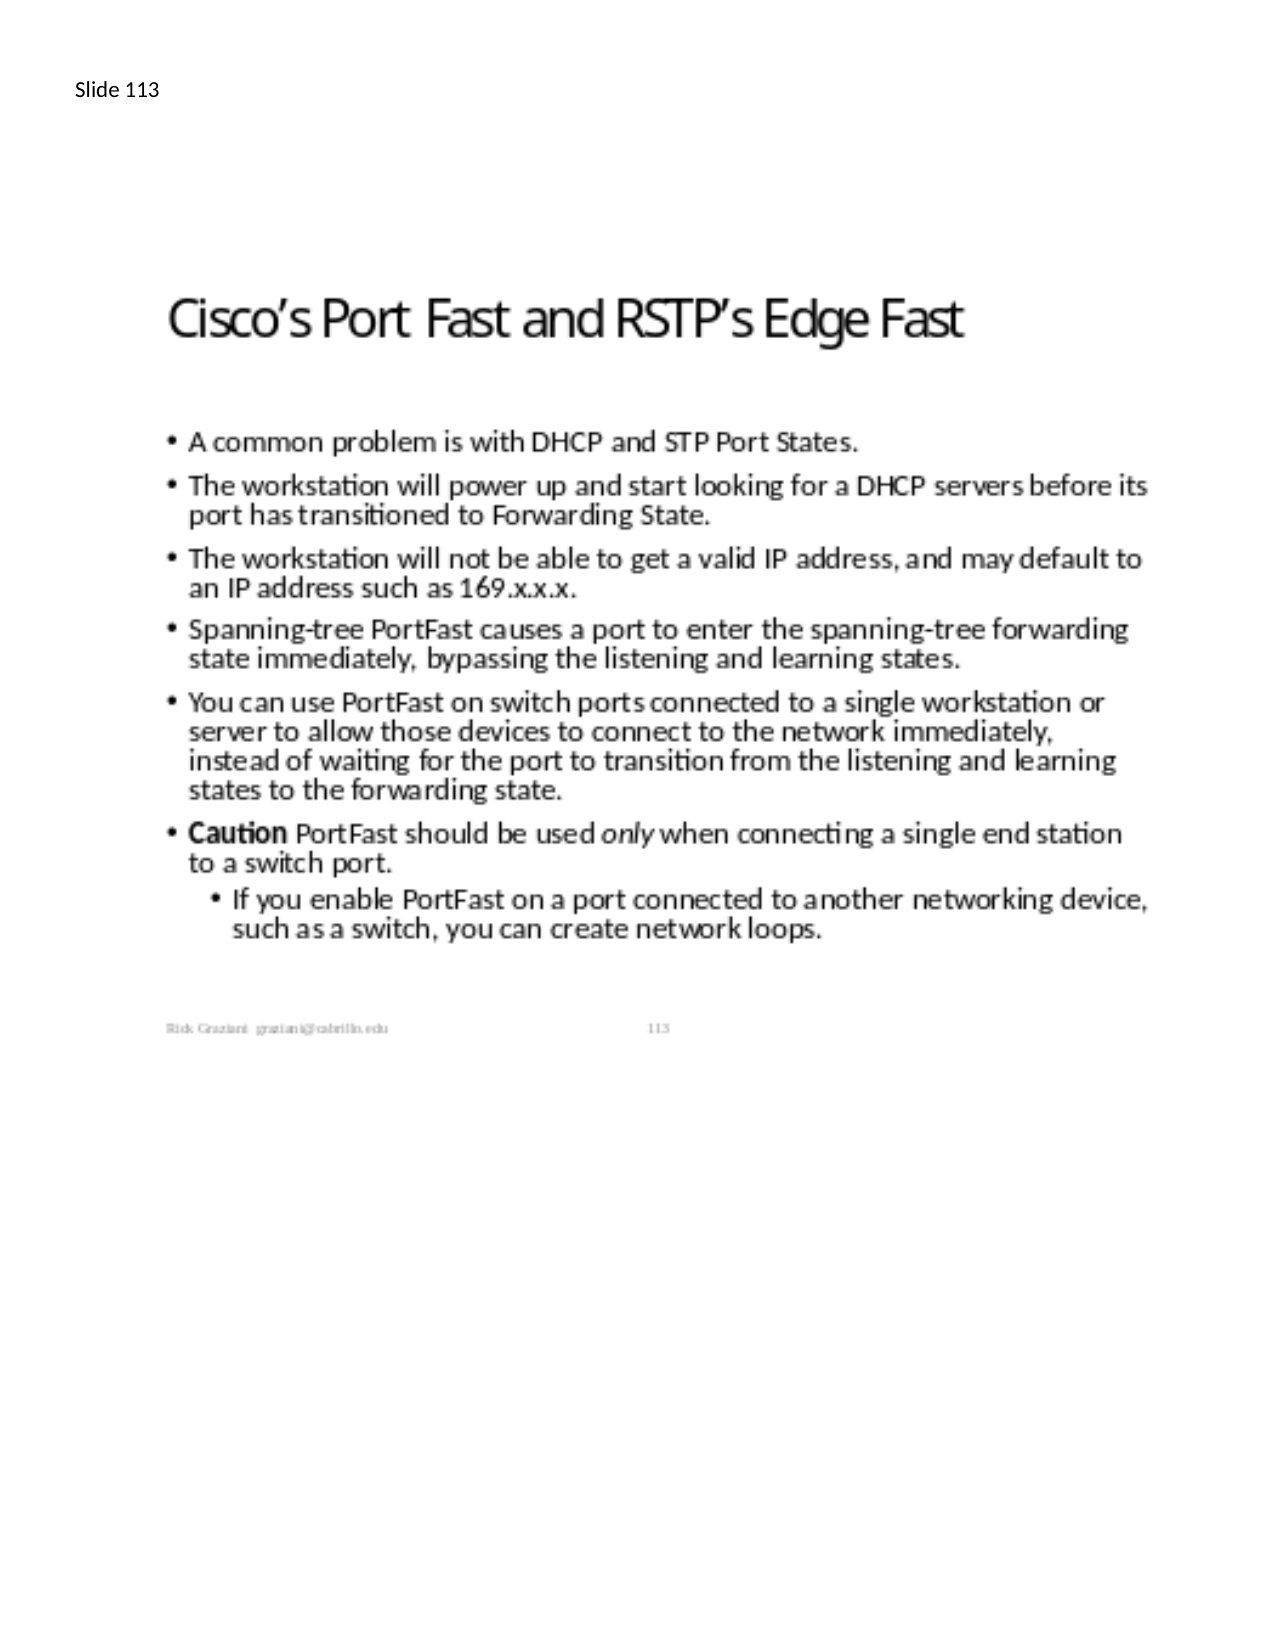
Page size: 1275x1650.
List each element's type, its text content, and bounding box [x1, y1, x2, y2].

text Slide 113 [75, 75, 1200, 103]
